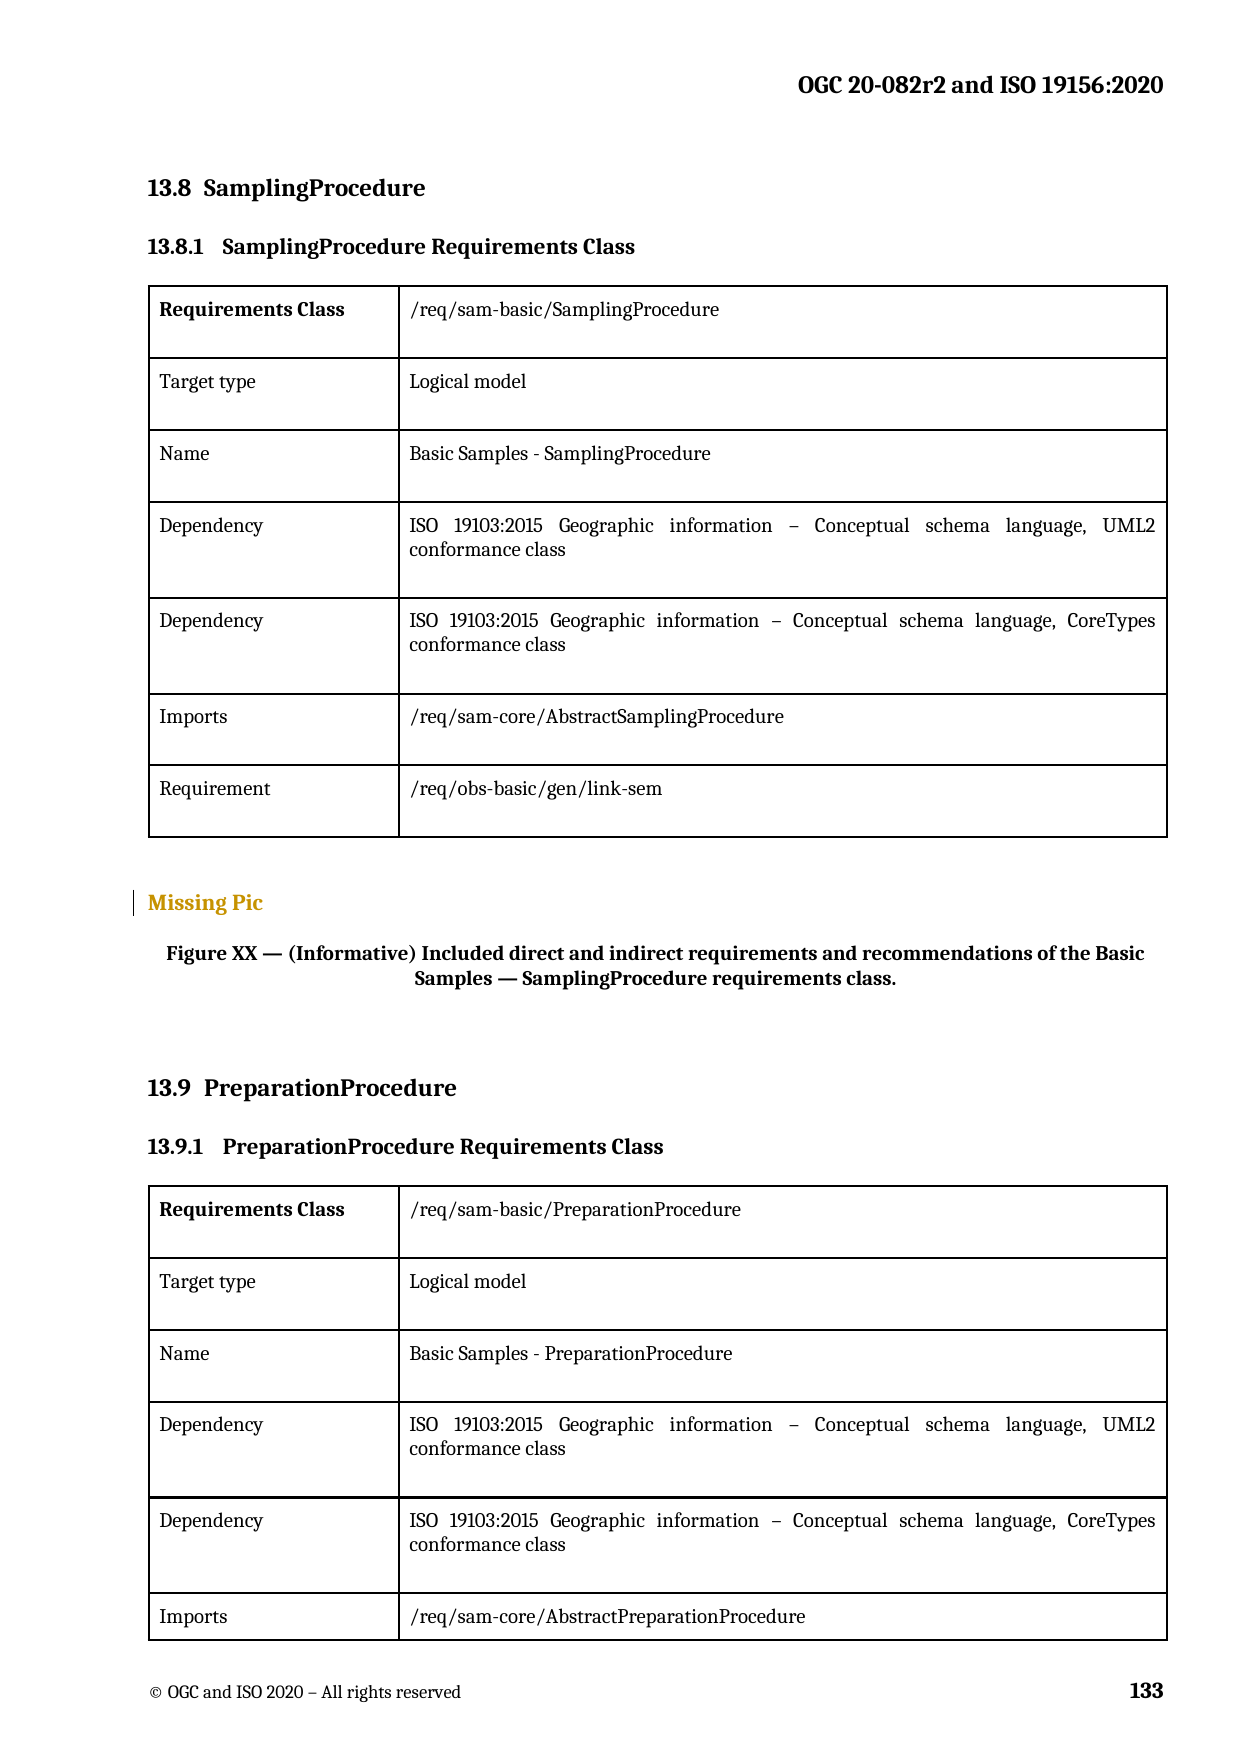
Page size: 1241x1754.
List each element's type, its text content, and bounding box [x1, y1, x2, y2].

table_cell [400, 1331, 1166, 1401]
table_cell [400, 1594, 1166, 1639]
subtitle SamplingProcedure [148, 174, 1163, 203]
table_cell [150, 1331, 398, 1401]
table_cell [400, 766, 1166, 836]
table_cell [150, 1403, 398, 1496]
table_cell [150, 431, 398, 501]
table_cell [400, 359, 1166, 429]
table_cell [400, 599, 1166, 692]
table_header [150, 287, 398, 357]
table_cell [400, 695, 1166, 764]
subtitle SamplingProcedure Requirements Class [148, 234, 1163, 260]
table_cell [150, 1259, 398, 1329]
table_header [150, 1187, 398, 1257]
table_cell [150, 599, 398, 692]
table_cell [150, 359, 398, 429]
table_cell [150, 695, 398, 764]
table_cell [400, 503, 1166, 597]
text Figure XX — (Informative) Included direct and indirect requirements and recommendations of the Basic Samples — SamplingProcedure requirements class. [148, 941, 1163, 991]
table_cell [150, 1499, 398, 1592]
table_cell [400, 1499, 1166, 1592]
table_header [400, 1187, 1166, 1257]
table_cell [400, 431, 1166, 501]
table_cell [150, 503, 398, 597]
text Missing Pic [148, 890, 1163, 916]
subtitle PreparationProcedure [148, 1074, 1163, 1102]
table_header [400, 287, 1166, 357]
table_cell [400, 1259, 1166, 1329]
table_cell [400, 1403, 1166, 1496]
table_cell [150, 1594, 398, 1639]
subtitle PreparationProcedure Requirements Class [148, 1134, 1163, 1160]
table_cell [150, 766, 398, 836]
